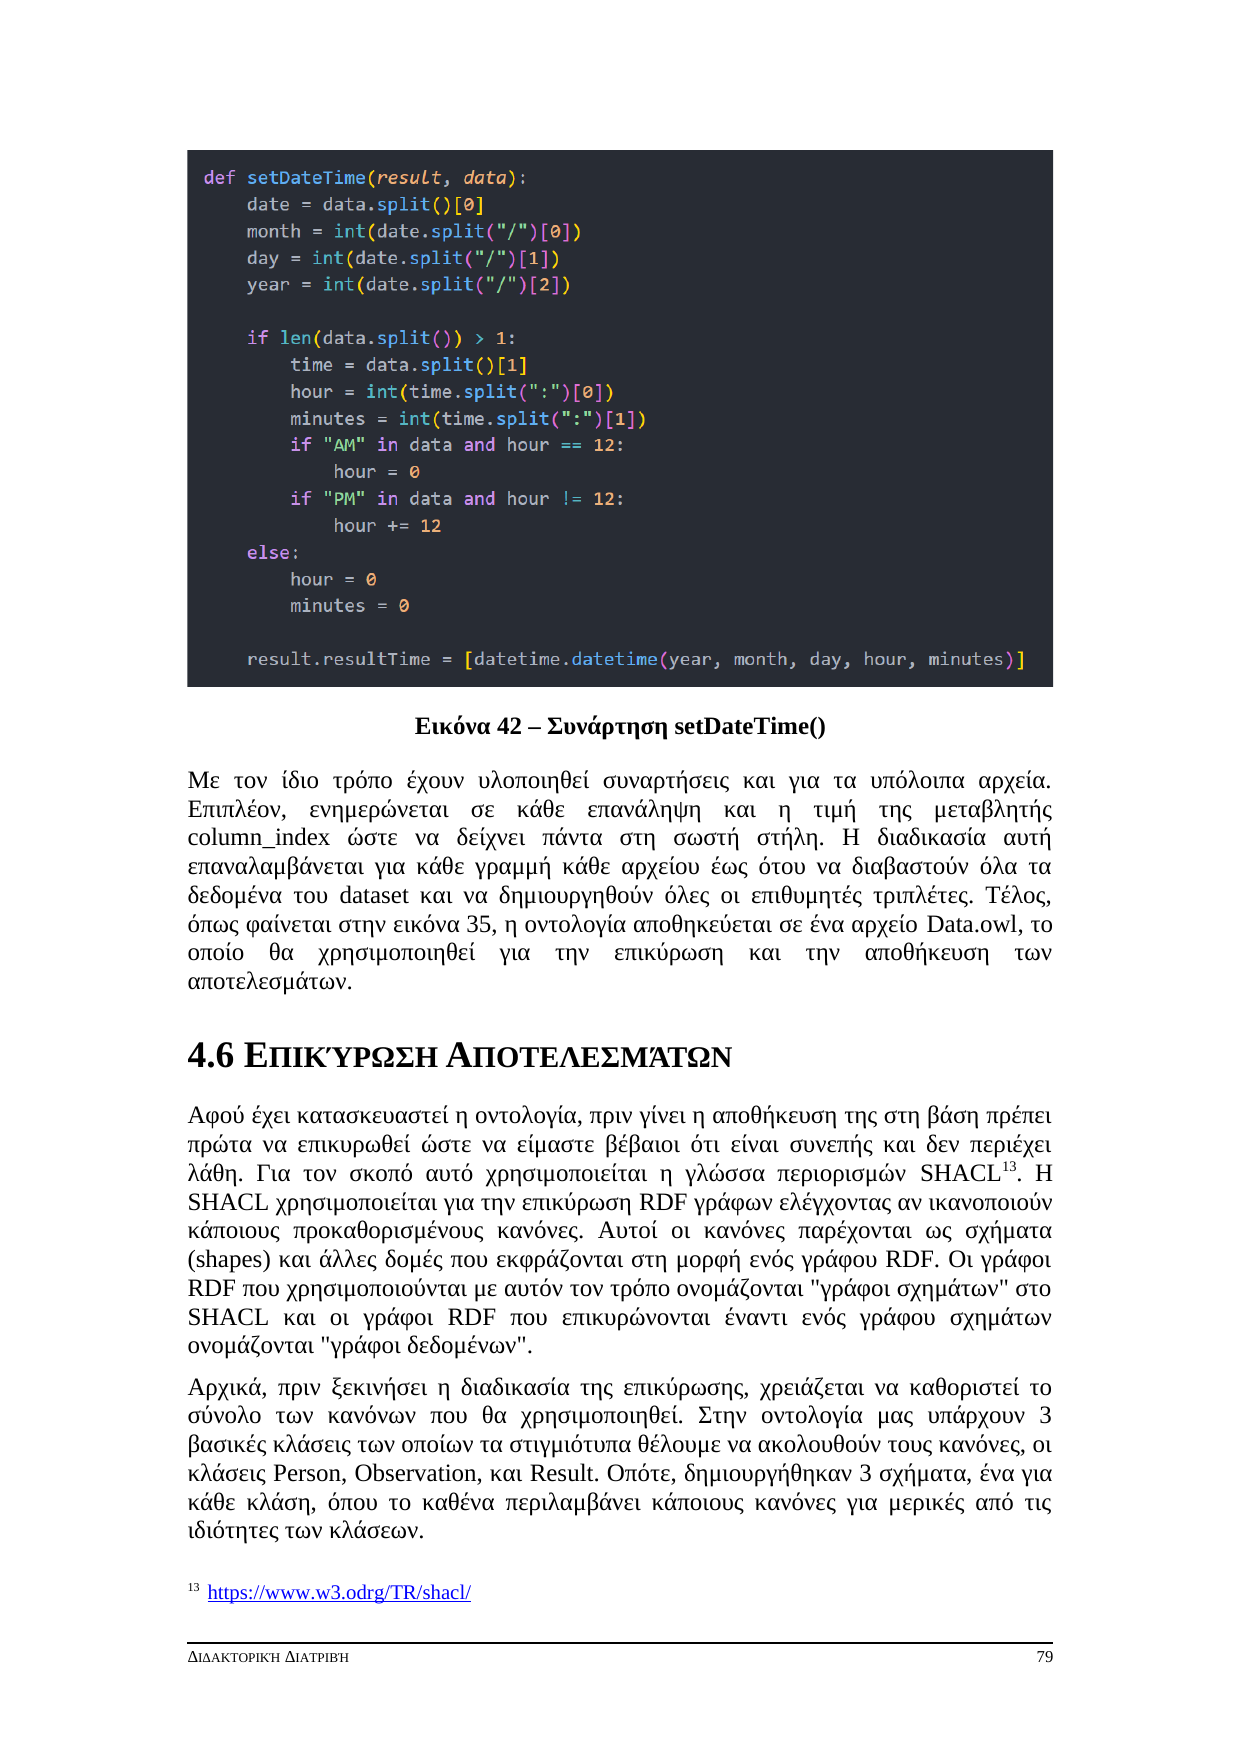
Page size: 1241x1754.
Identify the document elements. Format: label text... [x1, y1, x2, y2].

picture [187, 150, 1054, 687]
subtitle Επικύρωση Αποτελεσμάτων [187, 1032, 1053, 1076]
text Με τον ίδιο τρόπο έχουν υλοποιηθεί συναρτήσεις και για τα υπόλοιπα αρχεία. Επιπλέον, ενημερώνεται σε κάθε επανάληψη και η τιμή της μεταβλητής column_index ώστε να δείχνει πάντα στη σωστή στήλη. Η διαδικασία αυτή επαναλαμβάνεται για κάθε γραμμή κάθε αρχείου έως ότου να διαβαστούν όλα τα δεδομένα του dataset και να δημιουργηθούν όλες οι επιθυμητές τριπλέτες. Τέλος, όπως φαίνεται στην εικόνα 35, η οντολογία αποθηκεύεται σε ένα αρχείο Data.owl, το οποίο θα χρησιμοποιηθεί για την επικύρωση και την αποθήκευση των αποτελεσμάτων. [187, 765, 1053, 995]
text Αρχικά, πριν ξεκινήσει η διαδικασία της επικύρωσης, χρειάζεται να καθοριστεί το σύνολο των κανόνων που θα χρησιμοποιηθεί. Στην οντολογία μας υπάρχουν 3 βασικές κλάσεις των οποίων τα στιγμιότυπα θέλουμε να ακολουθούν τους κανόνες, οι κλάσεις Person, Observation, και Result. Οπότε, δημιουργήθηκαν 3 σχήματα, ένα για κάθε κλάση, όπου το καθένα περιλαμβάνει κάποιους κανόνες για μερικές από τις ιδιότητες των κλάσεων. [187, 1372, 1053, 1544]
text Εικόνα 42 – Συνάρτηση setDateTime() [187, 711, 1053, 740]
text Αφού έχει κατασκευαστεί η οντολογία, πριν γίνει η αποθήκευση της στη βάση πρέπει πρώτα να επικυρωθεί ώστε να είμαστε βέβαιοι ότι είναι συνεπής και δεν περιέχει λάθη. Για τον σκοπό αυτό χρησιμοποιείται η γλώσσα περιορισμών SHACL. Η SHACL χρησιμοποιείται για την επικύρωση RDF γράφων ελέγχοντας αν ικανοποιούν κάποιους προκαθορισμένους κανόνες. Αυτοί οι κανόνες παρέχονται ως σχήματα (shapes) και άλλες δομές που εκφράζονται στη μορφή ενός γράφου RDF. Οι γράφοι RDF που χρησιμοποιούνται με αυτόν τον τρόπο ονομάζονται "γράφοι σχημάτων" στο SHACL και οι γράφοι RDF που επικυρώνονται έναντι ενός γράφου σχημάτων ονομάζονται "γράφοι δεδομένων". [187, 1101, 1053, 1359]
